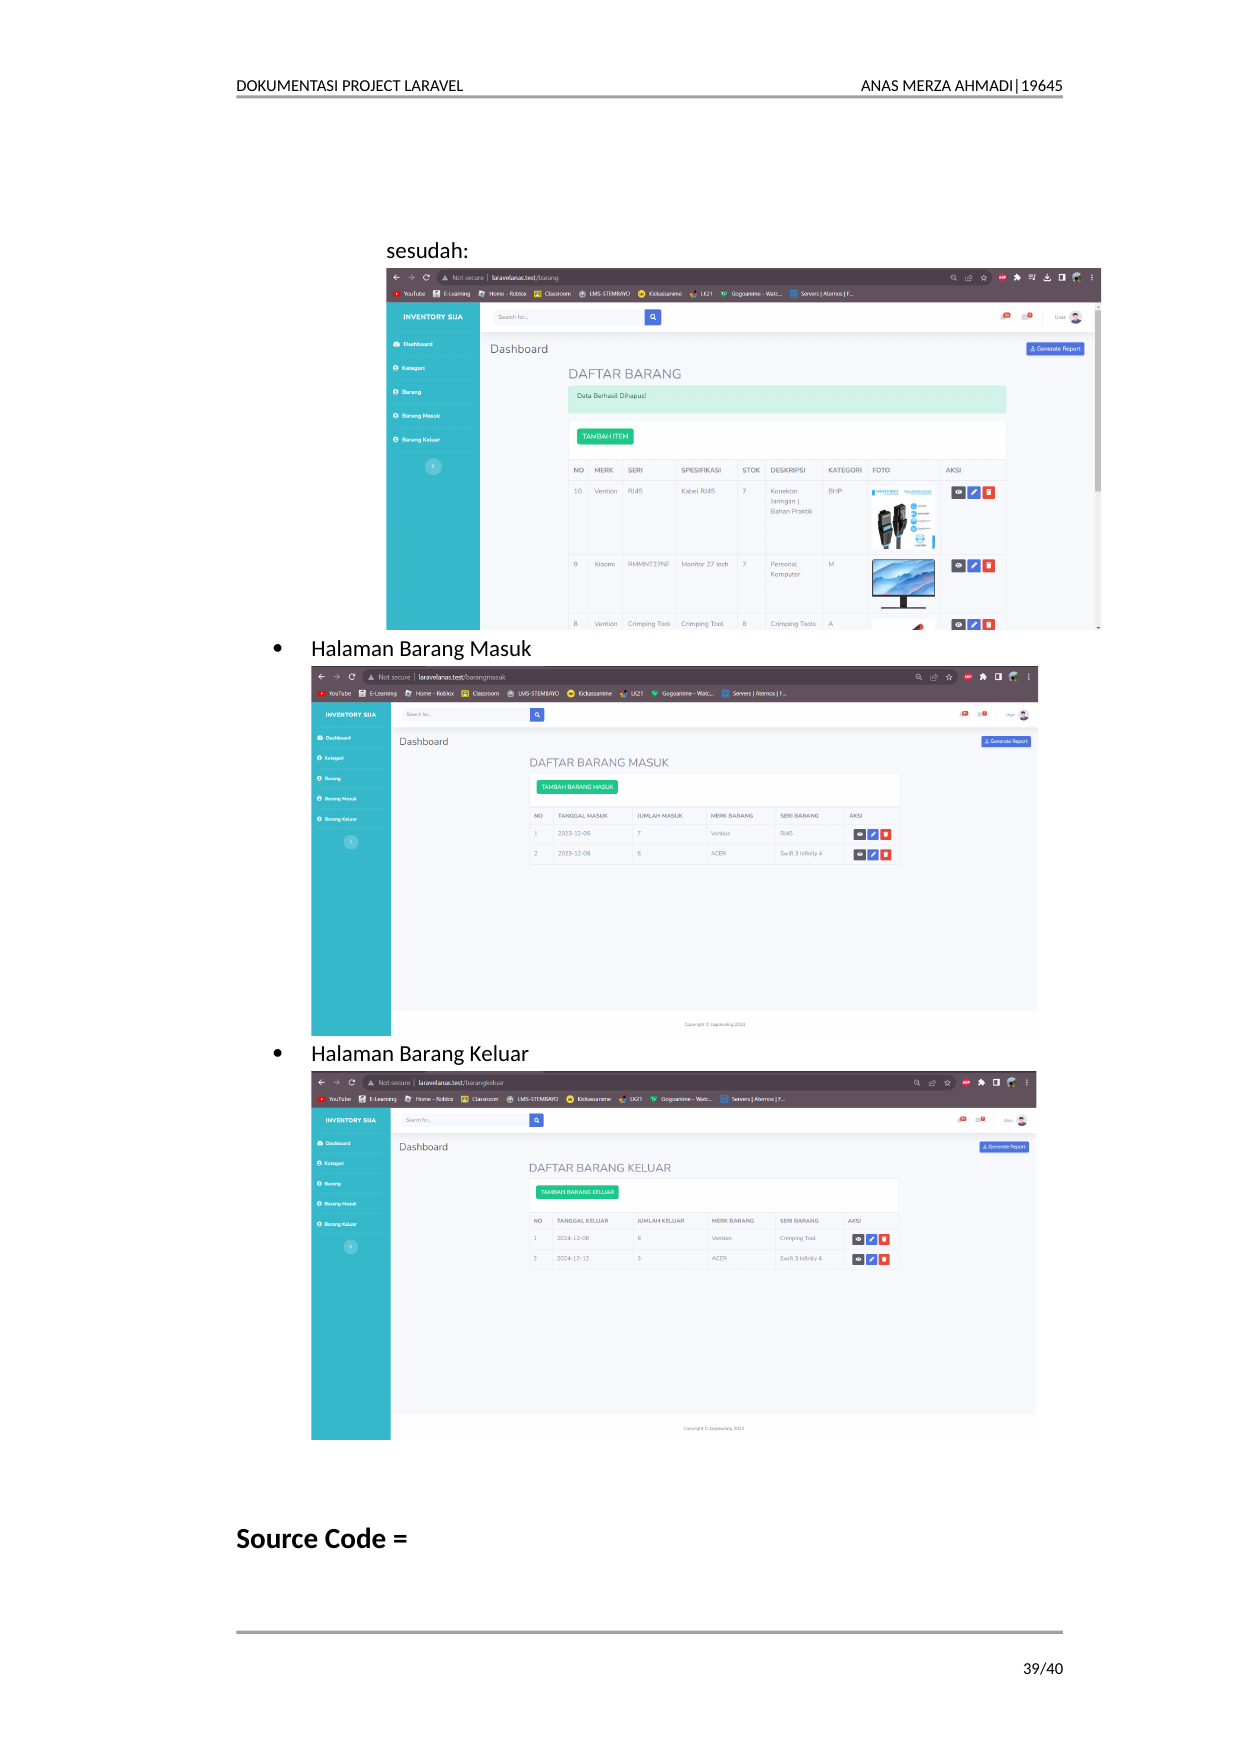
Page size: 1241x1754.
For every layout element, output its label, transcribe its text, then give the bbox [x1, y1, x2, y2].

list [349, 236, 1063, 630]
picture [386, 268, 1102, 630]
text Source Code = [236, 1520, 1063, 1556]
picture [311, 666, 1039, 1036]
picture [311, 1071, 1037, 1440]
